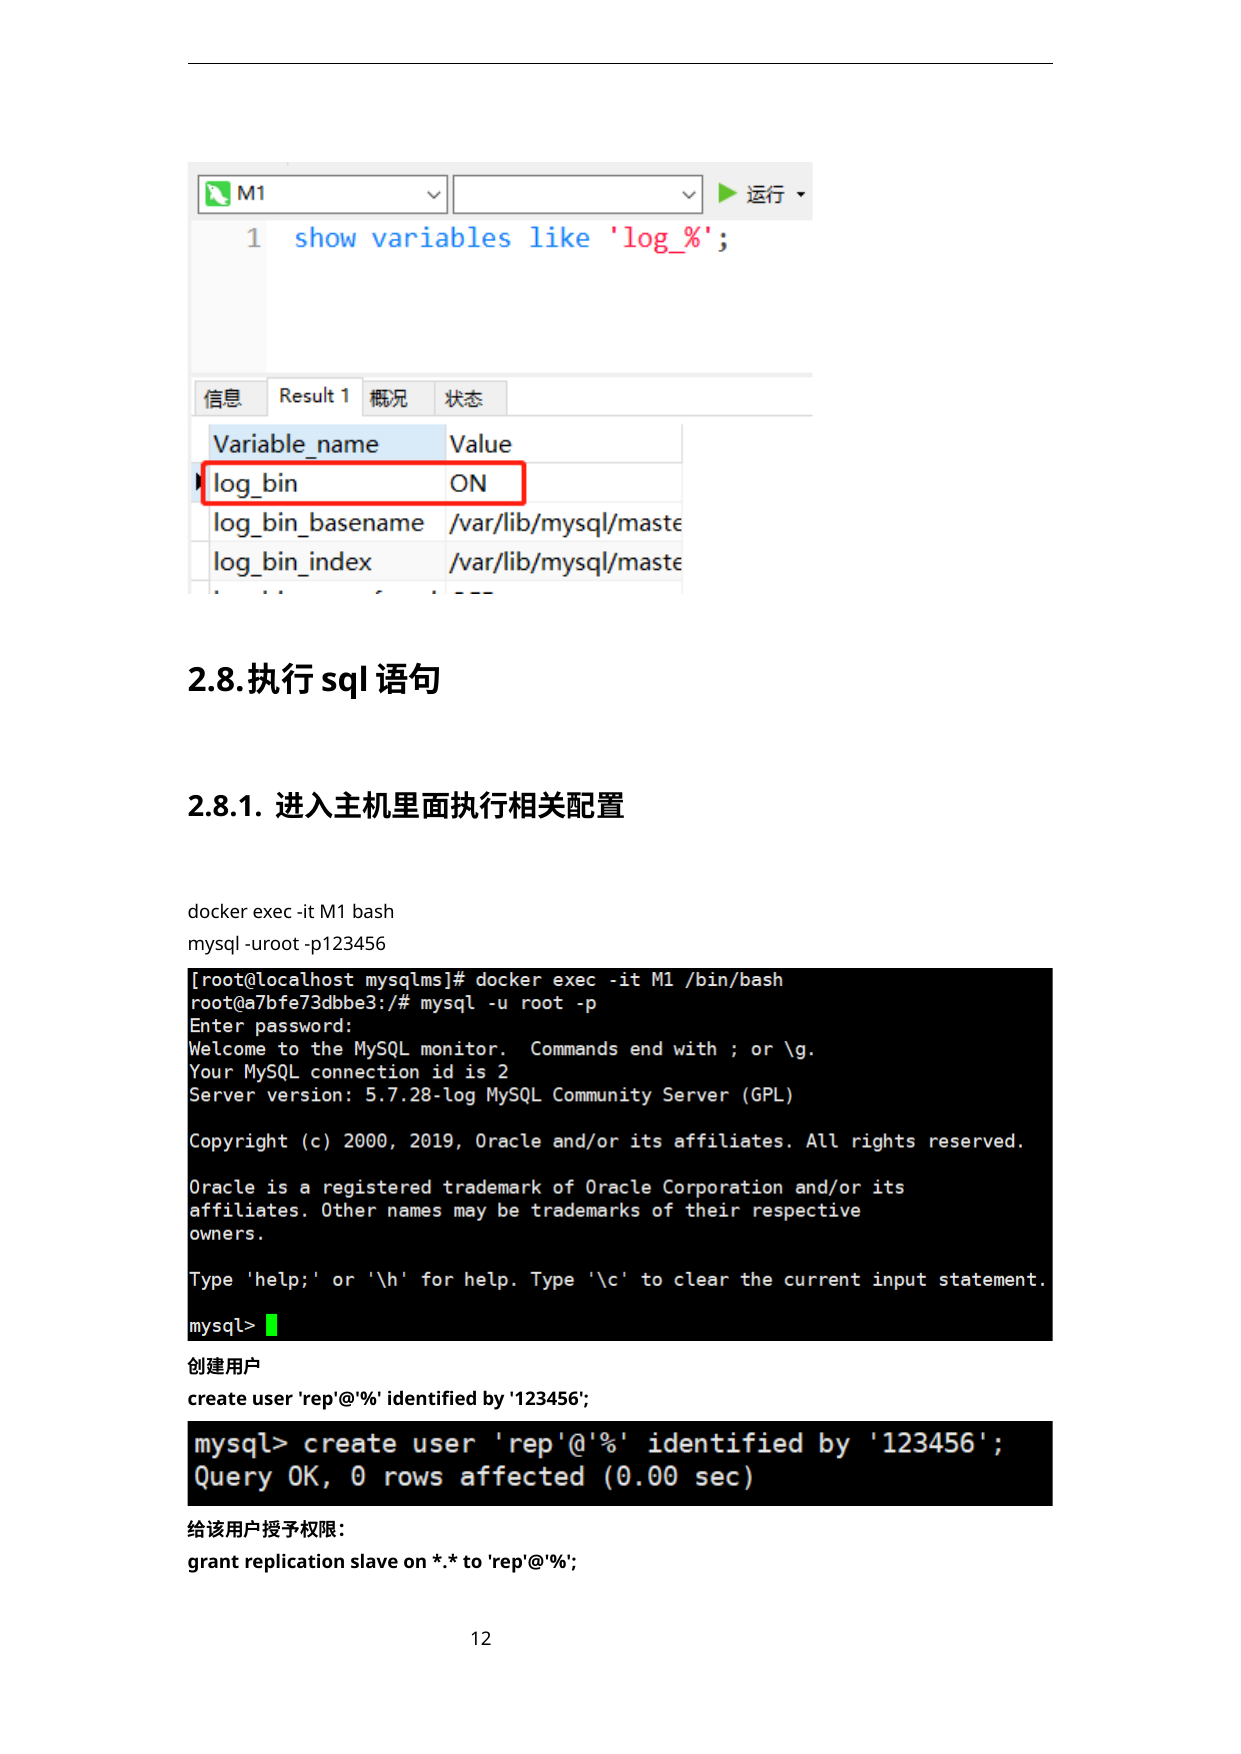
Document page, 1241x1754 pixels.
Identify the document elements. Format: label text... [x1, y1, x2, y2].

text 创建用户 [187, 1349, 1053, 1382]
text create user 'rep'@'%' identified by '123456'; [187, 1382, 1053, 1414]
text 给该用户授予权限： [187, 1512, 1053, 1544]
picture [187, 968, 1053, 1341]
text grant replication slave on *.* to 'rep'@'%'; [187, 1544, 1053, 1577]
text mysql -uroot -p123456 [187, 927, 1053, 959]
text docker exec -it M1 bash [187, 894, 1053, 927]
subtitle 执行sql语句 [187, 644, 1053, 709]
picture [187, 1421, 1053, 1506]
subtitle 进入主机里面执行相关配置 [187, 771, 1053, 836]
picture [187, 162, 813, 594]
